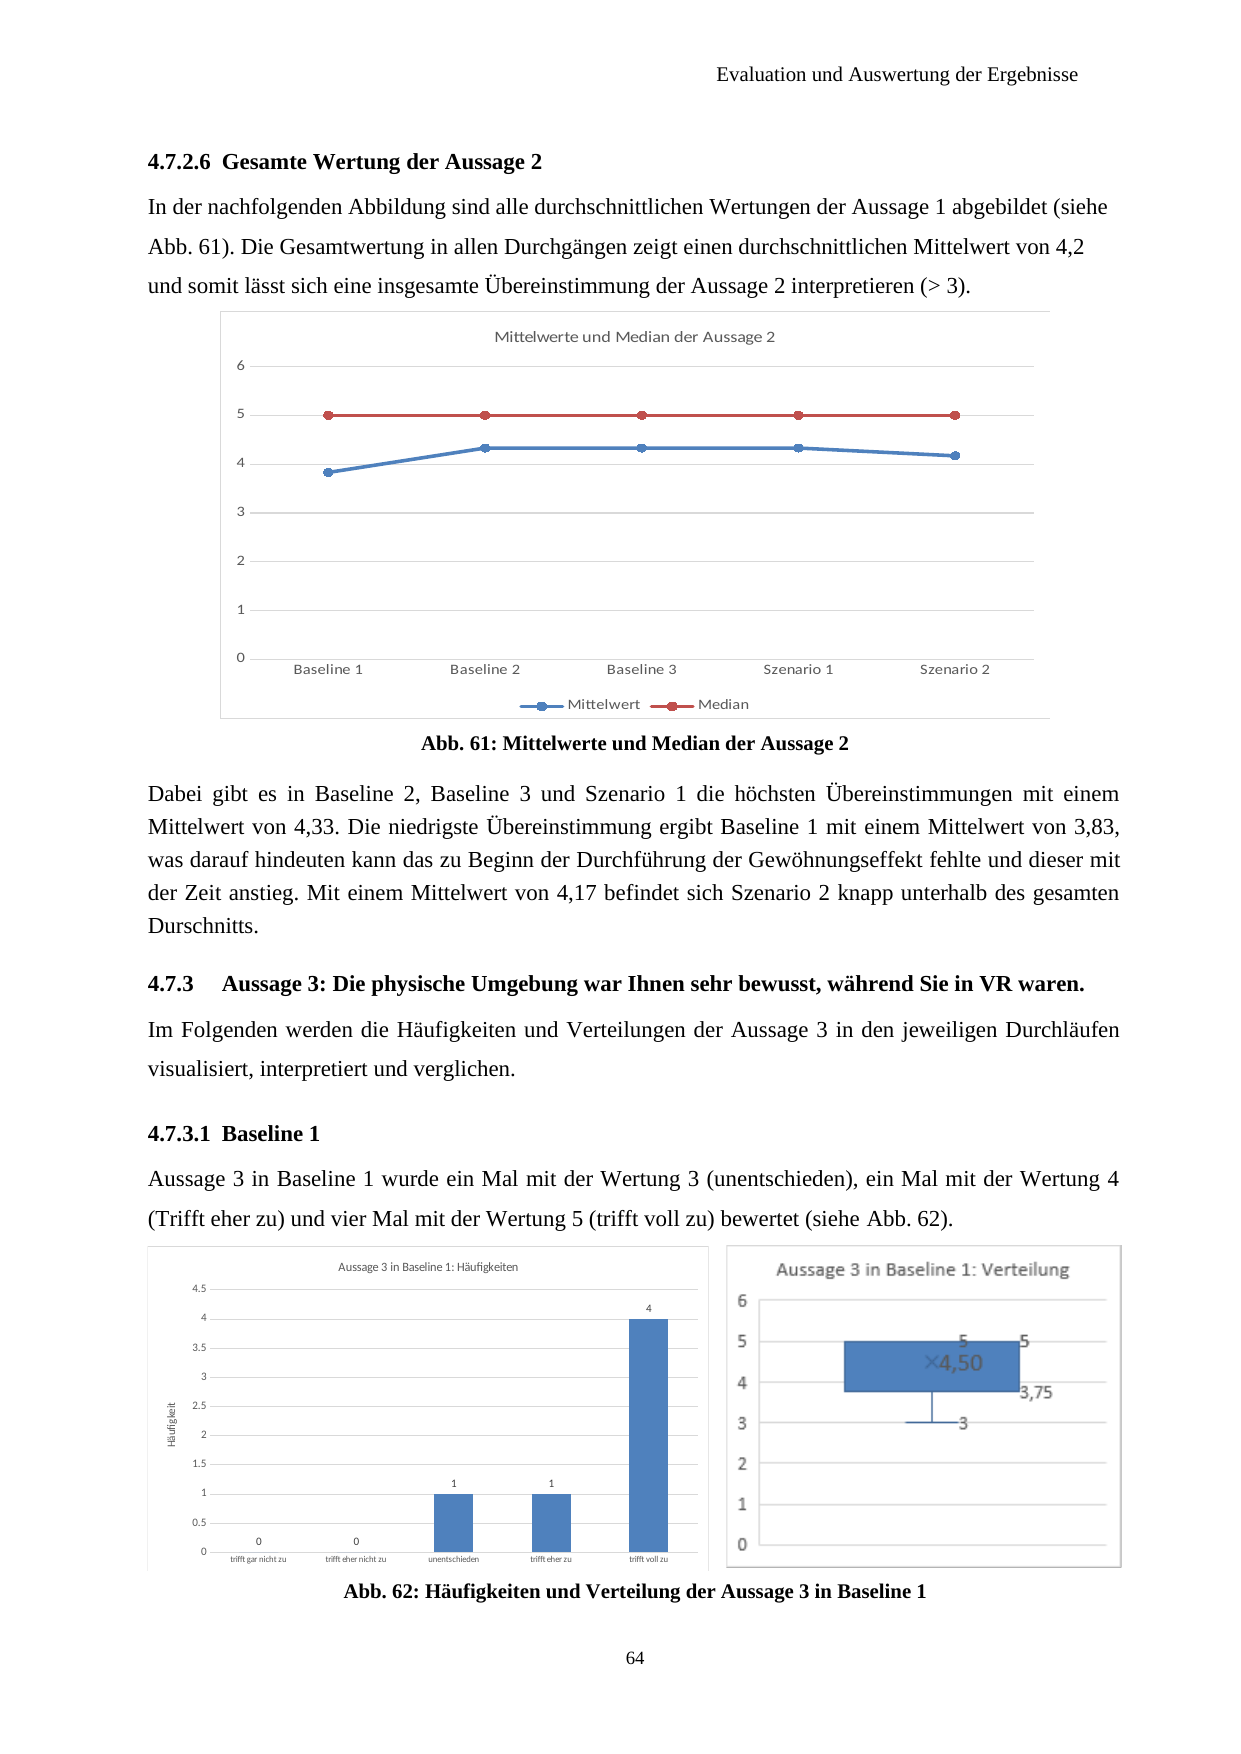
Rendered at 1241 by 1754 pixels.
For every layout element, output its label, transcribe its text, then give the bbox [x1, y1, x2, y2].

picture [726, 1245, 1123, 1571]
text Im Folgenden werden die Häufigkeiten und Verteilungen der Aussage 3 in den jeweiligen Durchläufen visualisiert, interpretiert und verglichen. [148, 1016, 1122, 1081]
text In der nachfolgenden Abbildung sind alle durchschnittlichen Wertungen der Aussage 1 abgebildet (siehe Abb. 61). Die Gesamtwertung in allen Durchgängen zeigt einen durchschnittlichen Mittelwert von 4,2 und somit lässt sich eine insgesamte Übereinstimmung der Aussage 2 interpretieren (> 3). [148, 193, 1122, 299]
subtitle Baseline 1 [148, 1119, 1122, 1146]
subtitle Aussage 3: Die physische Umgebung war Ihnen sehr bewusst, während Sie in VR waren. [148, 970, 1122, 996]
text Dabei gibt es in Baseline 2, Baseline 3 und Szenario 1 die höchsten Übereinstimmungen mit einem Mittelwert von 4,33. Die niedrigste Übereinstimmung ergibt Baseline 1 mit einem Mittelwert von 3,83, was darauf hindeuten kann das zu Beginn der Durchführung der Gewöhnungseffekt fehlte und dieser mit der Zeit anstieg. Mit einem Mittelwert von 4,17 befindet sich Szenario 2 knapp unterhalb des gesamten Durschnitts. [148, 780, 1122, 938]
text Abb. 61: Mittelwerte und Median der Aussage 2 [148, 731, 1122, 755]
subtitle Gesamte Wertung der Aussage 2 [148, 148, 1122, 174]
